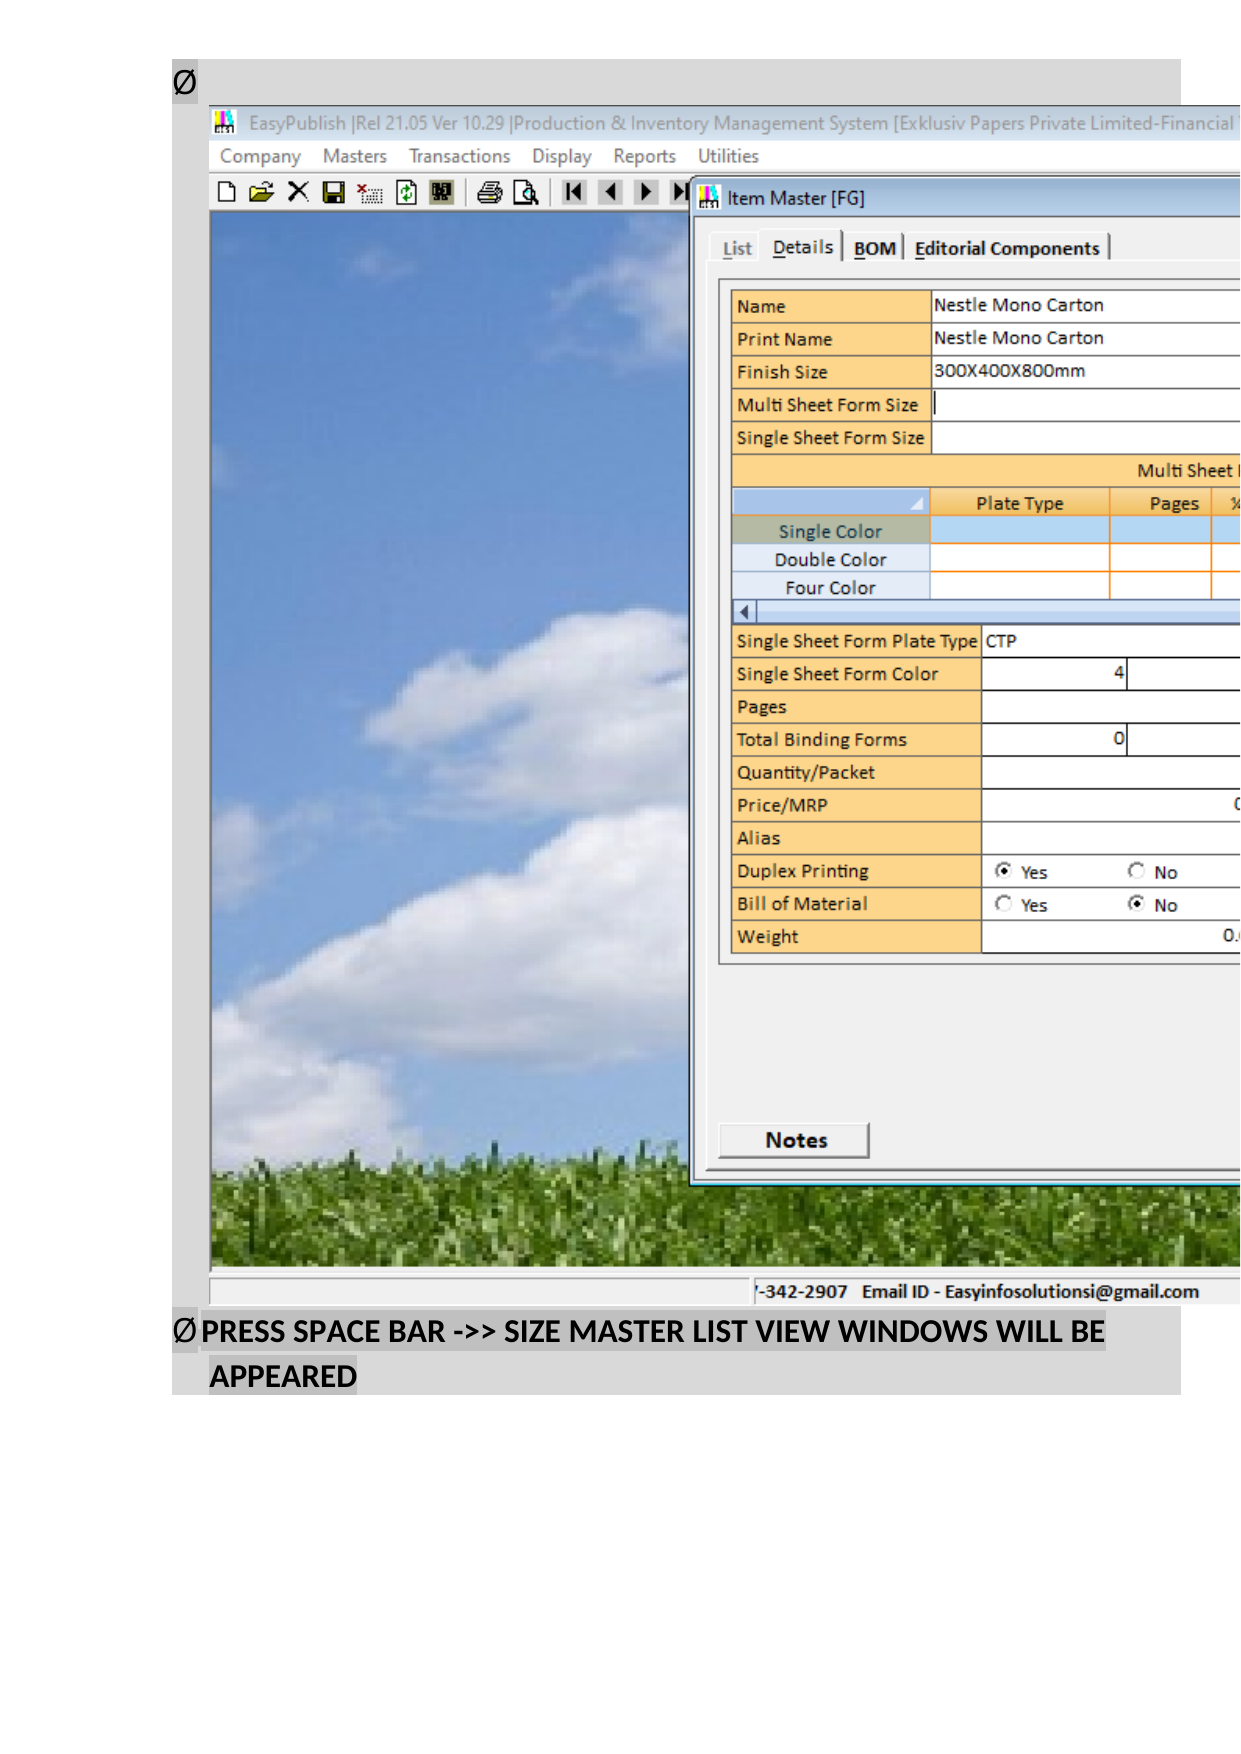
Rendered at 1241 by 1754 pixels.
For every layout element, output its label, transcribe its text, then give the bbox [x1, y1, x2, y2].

list Ø PRESS SPACE BAR ->> SIZE MASTER LIST VIEW WINDOWS WILL BE APPEARED [172, 1307, 1181, 1395]
picture [209, 105, 1241, 1306]
